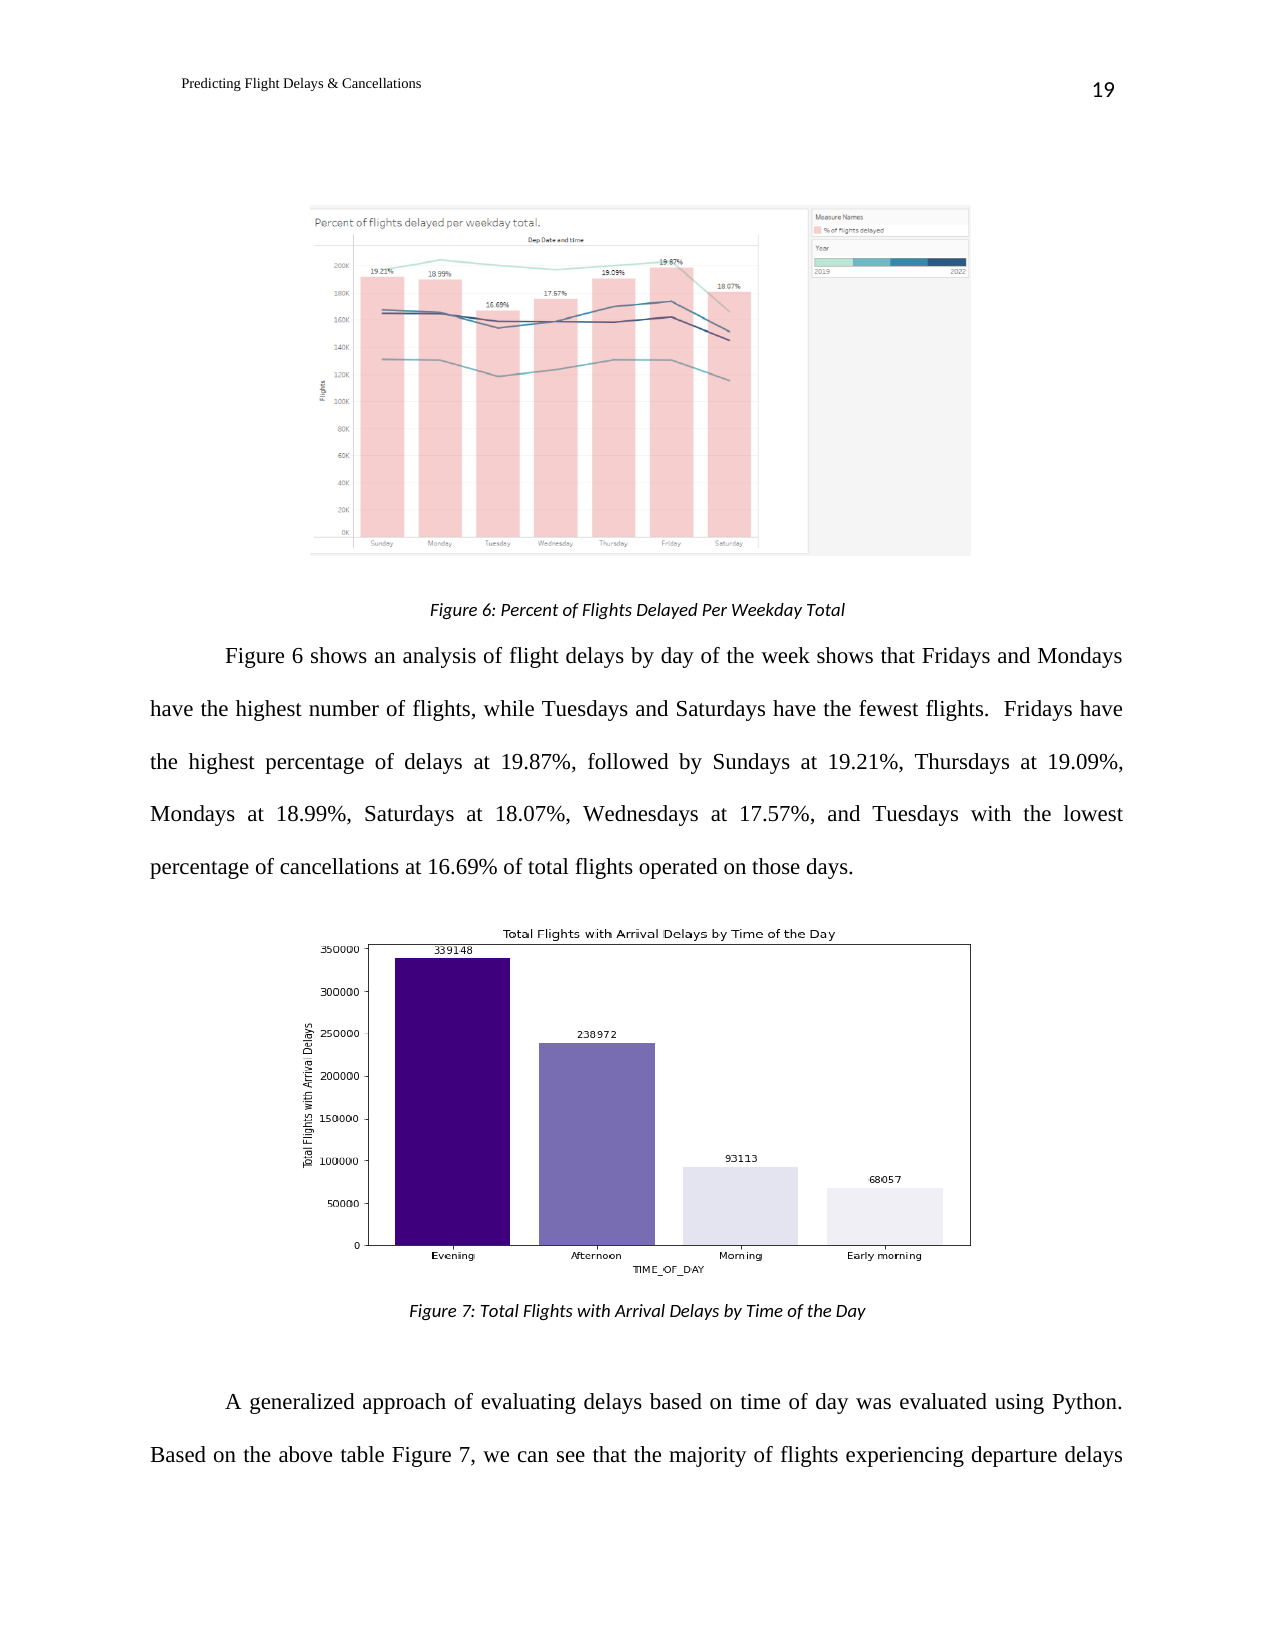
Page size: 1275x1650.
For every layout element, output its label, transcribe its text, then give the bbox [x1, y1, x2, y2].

picture [310, 205, 971, 556]
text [150, 1388, 1125, 1467]
text Figure 6: Percent of Flights Delayed Per Weekday Total [150, 599, 1125, 622]
text Figure 7: Total Flights with Arrival Delays by Time of the Day [150, 1299, 1125, 1322]
text Figure 6 shows an analysis of flight delays by day of the week shows that Fridays and Mondays have the highest number of flights, while Tuesdays and Saturdays have the fewest flights. Fridays have the highest percentage of delays at 19.87%, followed by Sundays at 19.21%, Thursdays at 19.09%, Mondays at 18.99%, Saturdays at 18.07%, Wednesdays at 17.57%, and Tuesdays with the lowest percentage of cancellations at 16.69% of total flights operated on those days. [150, 642, 1125, 879]
picture [297, 922, 978, 1281]
